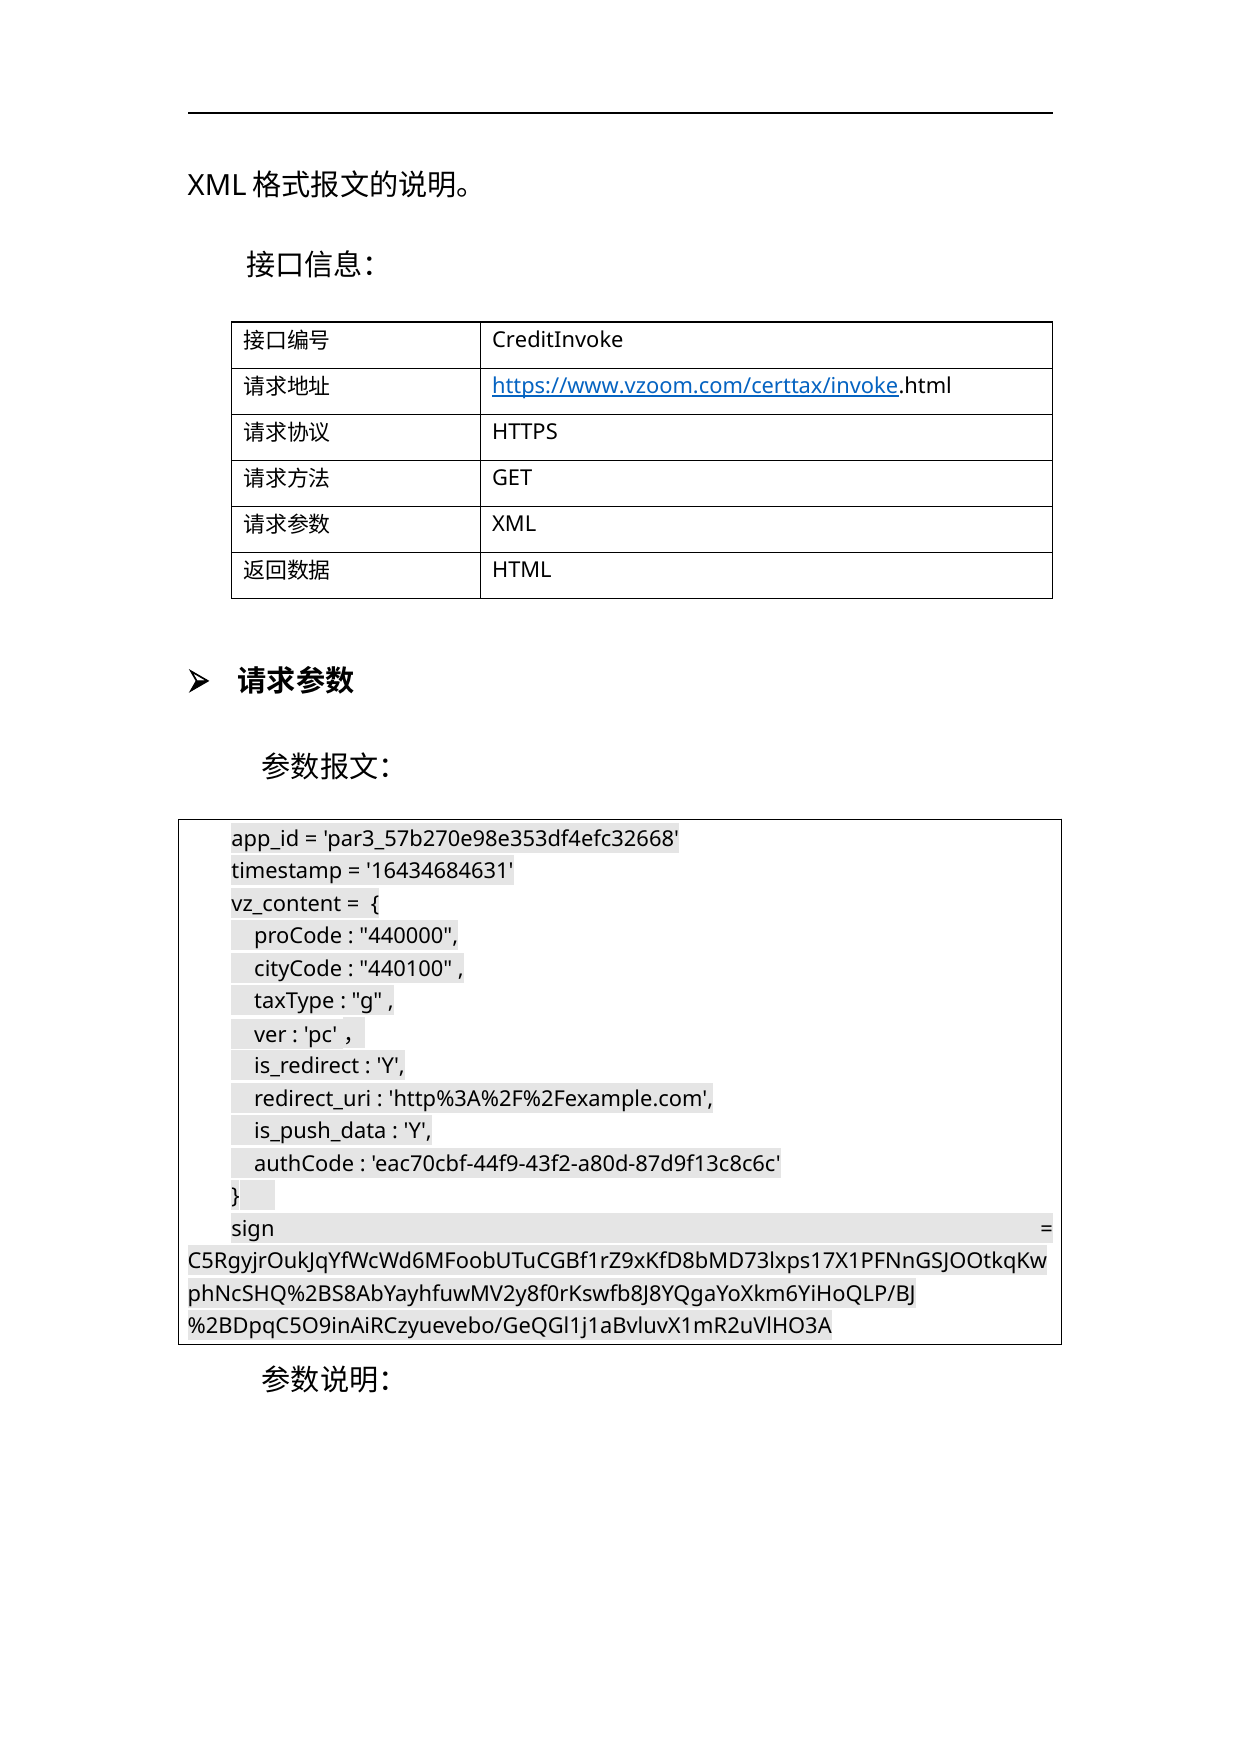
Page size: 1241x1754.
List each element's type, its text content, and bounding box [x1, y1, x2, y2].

text 参数报文： [231, 732, 1053, 797]
text app_id = 'par3_57b270e98e353df4efc32668' [179, 820, 1061, 854]
text proCode : "440000", [187, 919, 1053, 952]
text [187, 162, 1053, 204]
list 请求参数 [187, 646, 1053, 711]
text timestamp = '16434684631' [187, 854, 1053, 887]
text ver : 'pc' ， [343, 1017, 1053, 1049]
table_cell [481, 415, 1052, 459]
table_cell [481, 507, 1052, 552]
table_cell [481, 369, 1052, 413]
text redirect_uri : 'http%3A%2F%2Fexample.com', [187, 1082, 1053, 1114]
text vz_content = { [187, 887, 1053, 919]
text 接口信息： [187, 242, 1053, 284]
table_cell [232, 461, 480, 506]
text taxType : "g" , [187, 984, 1053, 1017]
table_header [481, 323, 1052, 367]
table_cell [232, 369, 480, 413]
text ver : 'pc' ， [187, 1017, 343, 1049]
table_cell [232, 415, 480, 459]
text authCode : 'eac70cbf-44f9-43f2-a80d-87d9f13c8c6c' [187, 1147, 1053, 1179]
text is_redirect : 'Y', [187, 1049, 1053, 1082]
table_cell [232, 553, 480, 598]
text sign = C5RgyjrOukJqYfWcWd6MFoobUTuCGBf1rZ9xKfD8bMD73lxps17X1PFNnGSJOOtkqKwphNcSHQ%2BS8AbYayhfuwMV2y8f0rKswfb8J8YQgaYoXkm6YiHoQLP/BJ%2BDpqC5O9inAiRCzyuevebo/GeQGl1j1aBvluvX1mR2uVlHO3A [179, 1208, 1061, 1344]
text is_push_data : 'Y', [187, 1114, 1053, 1147]
text cityCode : "440100" , [187, 952, 1053, 984]
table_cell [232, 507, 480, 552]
text 参数说明： [231, 1345, 1053, 1410]
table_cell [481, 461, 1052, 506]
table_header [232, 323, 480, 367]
text } [187, 1179, 1053, 1208]
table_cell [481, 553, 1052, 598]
